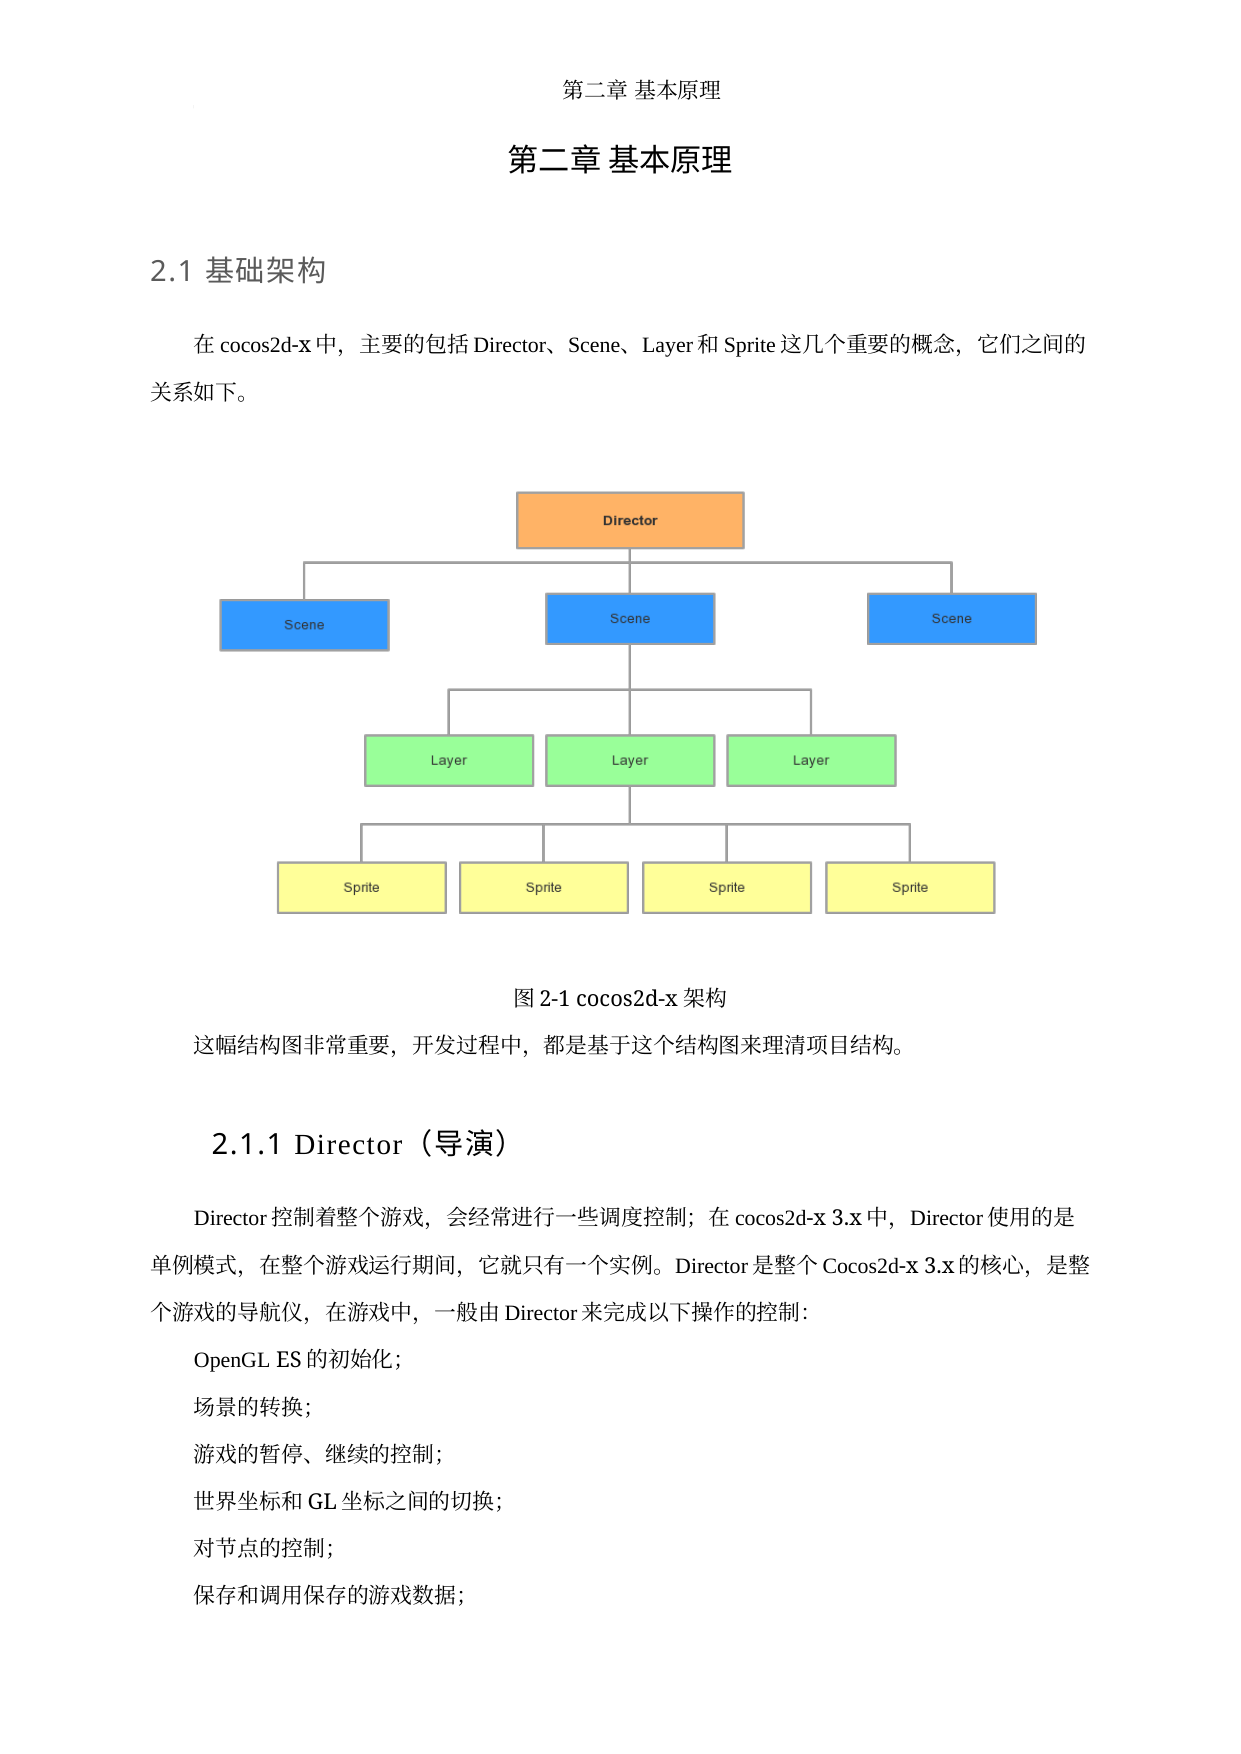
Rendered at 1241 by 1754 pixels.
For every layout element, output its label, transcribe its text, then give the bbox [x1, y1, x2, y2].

text 这幅结构图非常重要，开发过程中，都是基于这个结构图来理清项目结构。 [150, 1028, 1090, 1060]
text 保存和调用保存的游戏数据； [150, 1578, 1090, 1610]
text 世界坐标和GL坐标之间的切换； [150, 1484, 1090, 1516]
text Director控制着整个游戏，会经常进行一些调度控制；在cocos2d-x 3.x中，Director使用的是单例模式，在整个游戏运行期间，它就只有一个实例。Director是整个Cocos2d-x 3.x的核心，是整个游戏的导航仪，在游戏中，一般由Director来完成以下操作的控制： [150, 1201, 1090, 1327]
text OpenGL ES的初始化； [150, 1342, 1090, 1374]
text 在cocos2d-x中，主要的包括Director、Scene、Layer和Sprite这几个重要的概念，它们之间的关系如下。 [150, 328, 1090, 406]
text 图2-1 cocos2d-x 架构 [150, 981, 1090, 1013]
subtitle 2.1 基础架构 [150, 247, 1090, 290]
subtitle 第二章 基本原理 [150, 135, 1090, 180]
text 对节点的控制； [150, 1531, 1090, 1563]
text 场景的转换； [150, 1390, 1090, 1421]
text 游戏的暂停、继续的控制； [150, 1437, 1090, 1468]
picture [150, 422, 1090, 967]
subtitle 2.1.1 Director（导演） [150, 1120, 1090, 1163]
